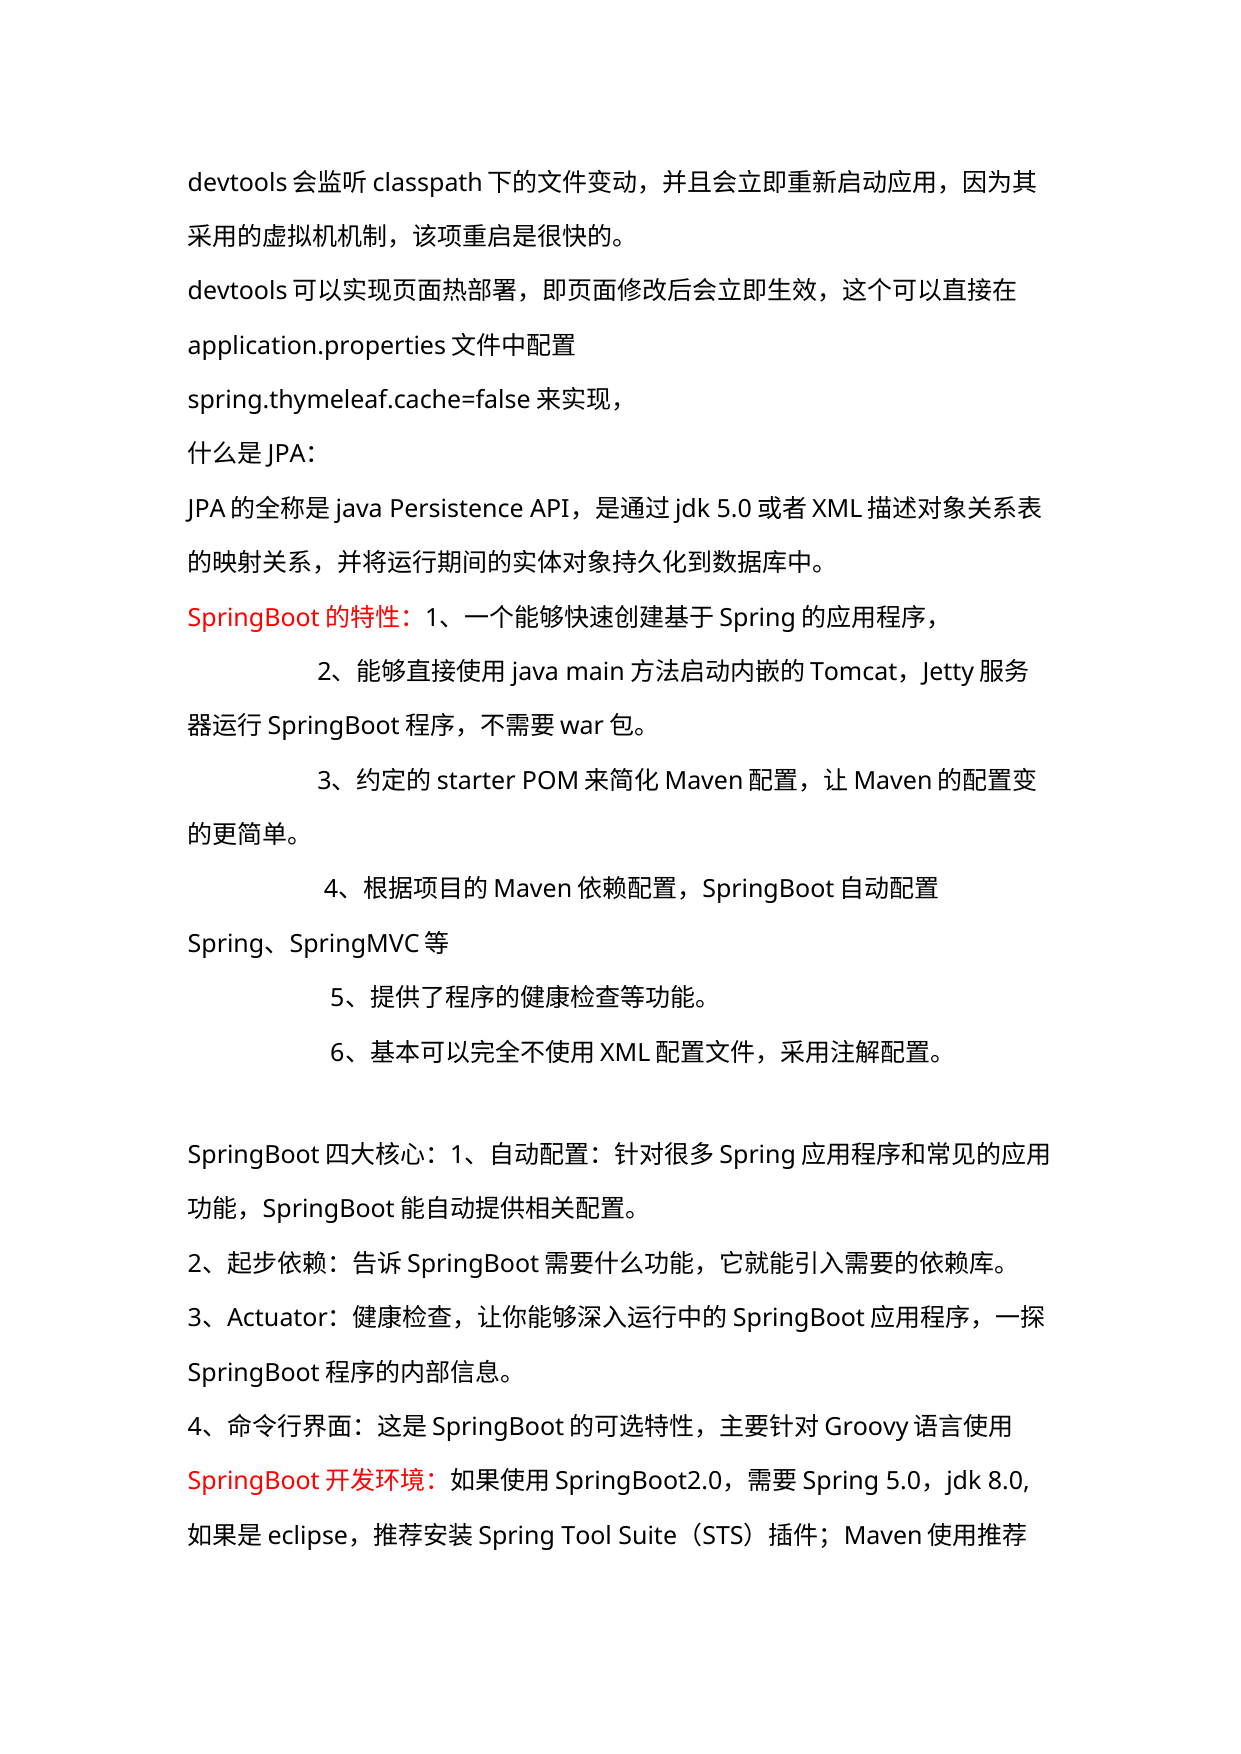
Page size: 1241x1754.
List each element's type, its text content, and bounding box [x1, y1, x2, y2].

text JPA的全称是java Persistence API，是通过jdk 5.0或者XML描述对象关系表 [187, 488, 1053, 524]
text devtools可以实现页面热部署，即页面修改后会立即生效，这个可以直接在application.properties文件中配置 [187, 271, 1053, 361]
text 什么是JPA： [187, 434, 1053, 470]
text 4、命令行界面：这是SpringBoot的可选特性，主要针对Groovy语言使用 [187, 1406, 1053, 1443]
text 3、约定的starter POM来简化Maven配置，让Maven的配置变的更简单。 [187, 760, 1053, 851]
text 2、起步依赖：告诉SpringBoot需要什么功能，它就能引入需要的依赖库。 [187, 1243, 1053, 1279]
text 5、提供了程序的健康检查等功能。 [187, 978, 1053, 1014]
text 的映射关系，并将运行期间的实体对象持久化到数据库中。 [187, 543, 1053, 579]
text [187, 1461, 1053, 1551]
text 2、能够直接使用java main方法启动内嵌的Tomcat，Jetty服务器运行SpringBoot程序，不需要war包。 [187, 651, 1053, 742]
text 6、基本可以完全不使用XML配置文件，采用注解配置。 [187, 1032, 1053, 1068]
text spring.thymeleaf.cache=false来实现， [187, 379, 1053, 416]
text SpringBoot四大核心：1、自动配置：针对很多Spring应用程序和常见的应用功能，SpringBoot能自动提供相关配置。 [187, 1134, 1053, 1225]
text devtools会监听classpath下的文件变动，并且会立即重新启动应用，因为其采用的虚拟机机制，该项重启是很快的。 [187, 162, 1053, 253]
text SpringBoot的特性：1、一个能够快速创建基于Spring的应用程序， [187, 597, 1053, 633]
text 3、Actuator：健康检查，让你能够深入运行中的SpringBoot应用程序，一探SpringBoot程序的内部信息。 [187, 1298, 1053, 1388]
text 4、根据项目的Maven依赖配置，SpringBoot自动配置Spring、SpringMVC等 [187, 869, 1053, 959]
